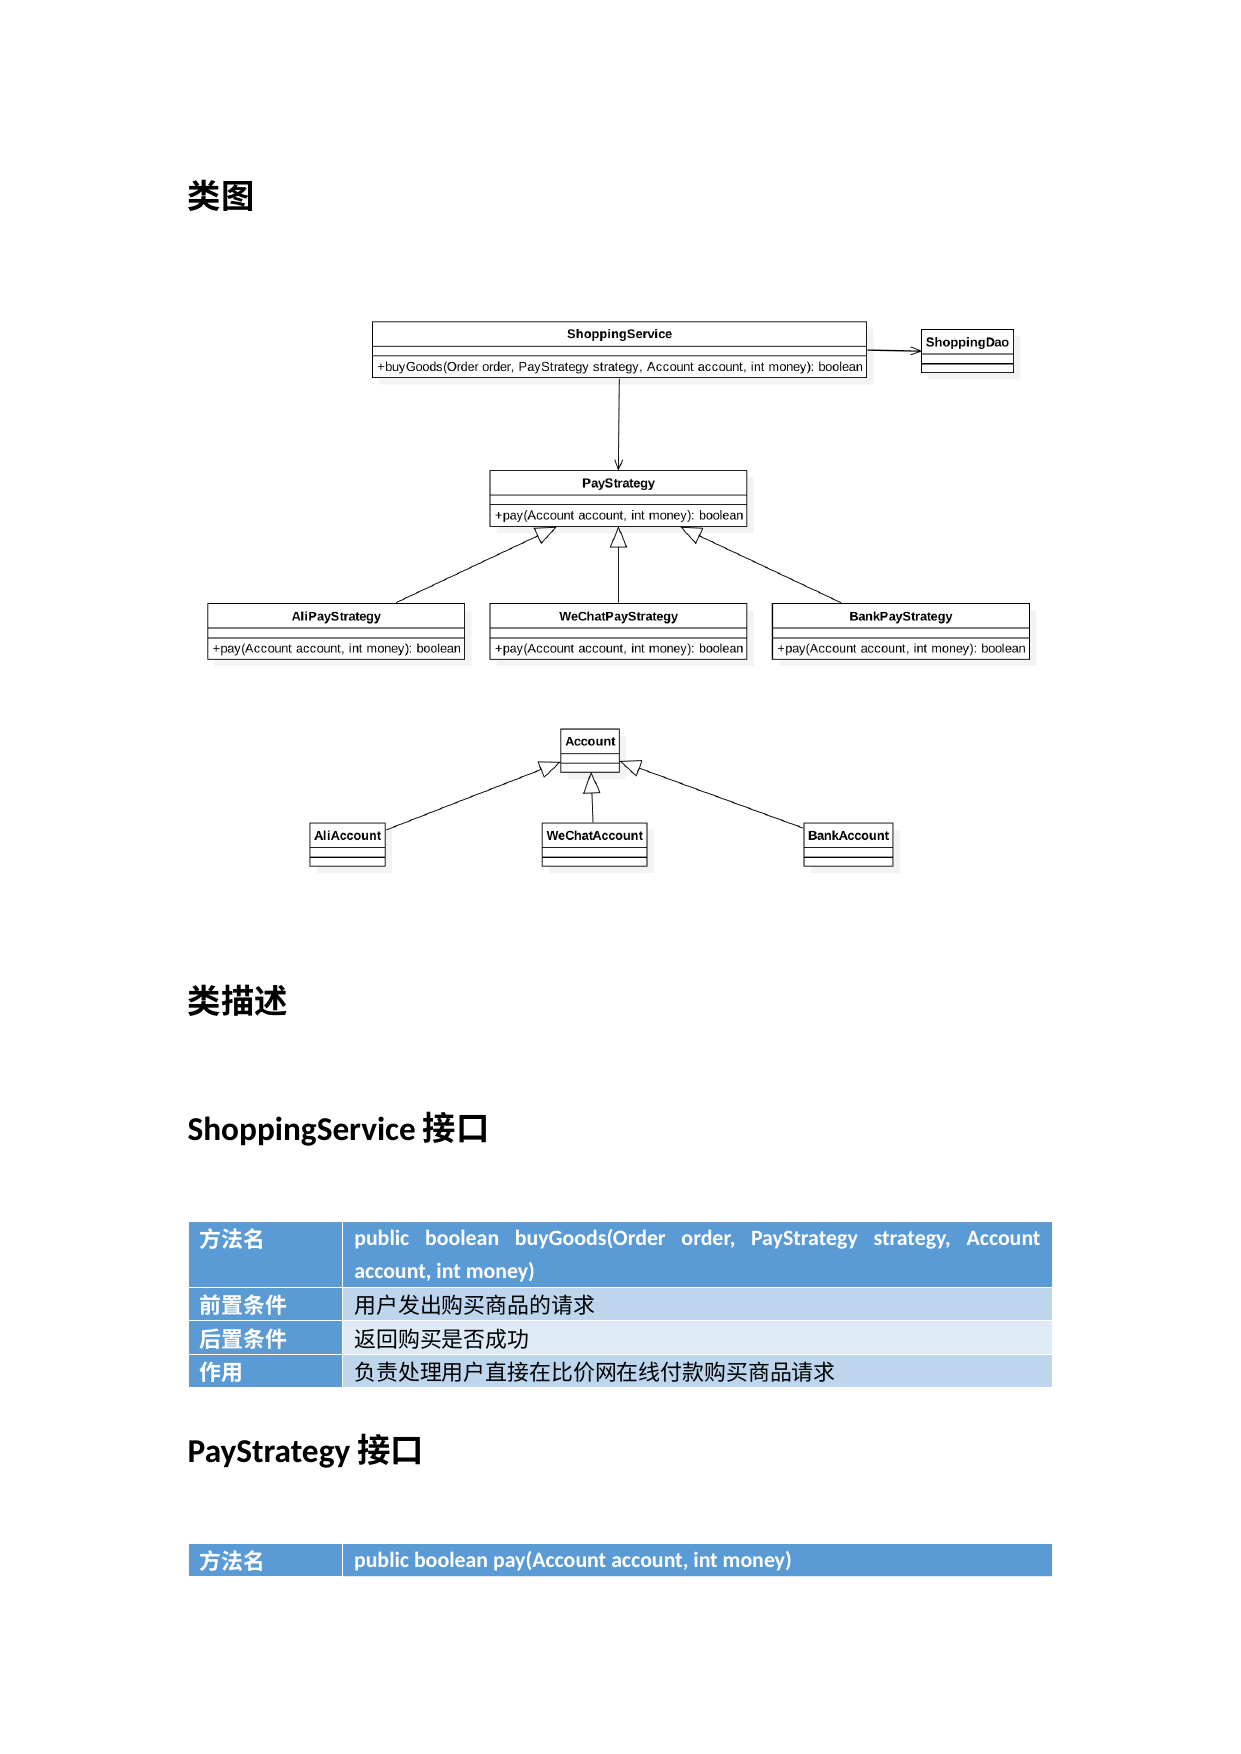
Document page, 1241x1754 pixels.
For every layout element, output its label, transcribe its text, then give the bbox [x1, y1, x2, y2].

picture [187, 289, 1053, 895]
table_cell 后置条件 [189, 1321, 342, 1354]
table_cell 负责处理用户直接在比价网在线付款购买商品请求 [343, 1355, 1052, 1387]
table_cell 作用 [189, 1355, 342, 1387]
table_header public boolean pay(Account account, int money) [343, 1544, 1052, 1576]
table_header public boolean buyGoods(Order order, PayStrategy strategy, Account account, int money) [343, 1222, 1052, 1287]
subtitle 类描述 [187, 966, 1053, 1031]
subtitle PayStrategy接口 [187, 1415, 1053, 1480]
subtitle 类图 [187, 162, 1053, 227]
table_header 方法名 [189, 1544, 342, 1576]
table_cell 返回购买是否成功 [343, 1321, 1052, 1354]
subtitle ShoppingService接口 [187, 1093, 1053, 1158]
table_cell 用户发出购买商品的请求 [343, 1288, 1052, 1320]
table_header 方法名 [189, 1222, 342, 1287]
table_cell 前置条件 [189, 1288, 342, 1320]
